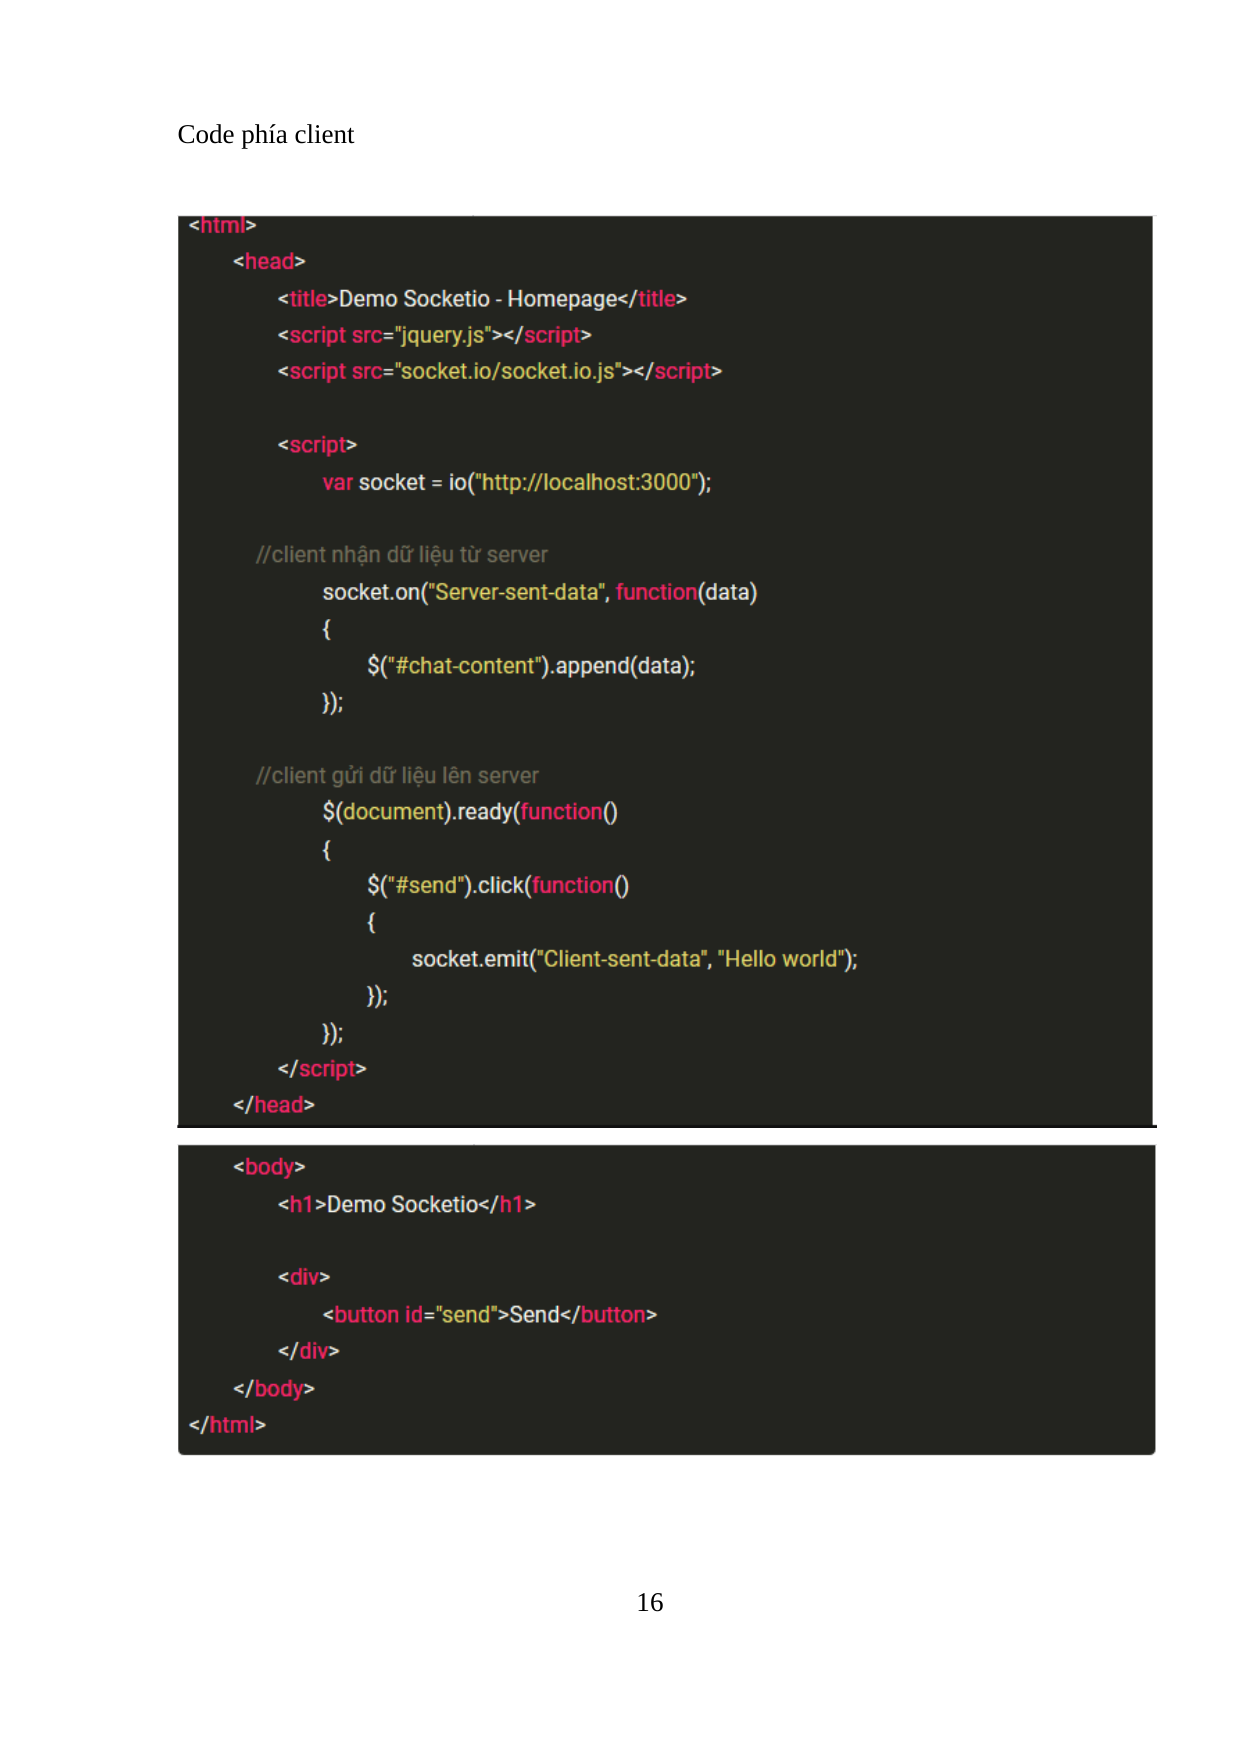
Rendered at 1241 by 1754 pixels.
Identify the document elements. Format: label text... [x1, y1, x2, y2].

subtitle Code phía client [177, 118, 1122, 149]
picture [177, 1144, 1157, 1458]
picture [177, 215, 1157, 1128]
